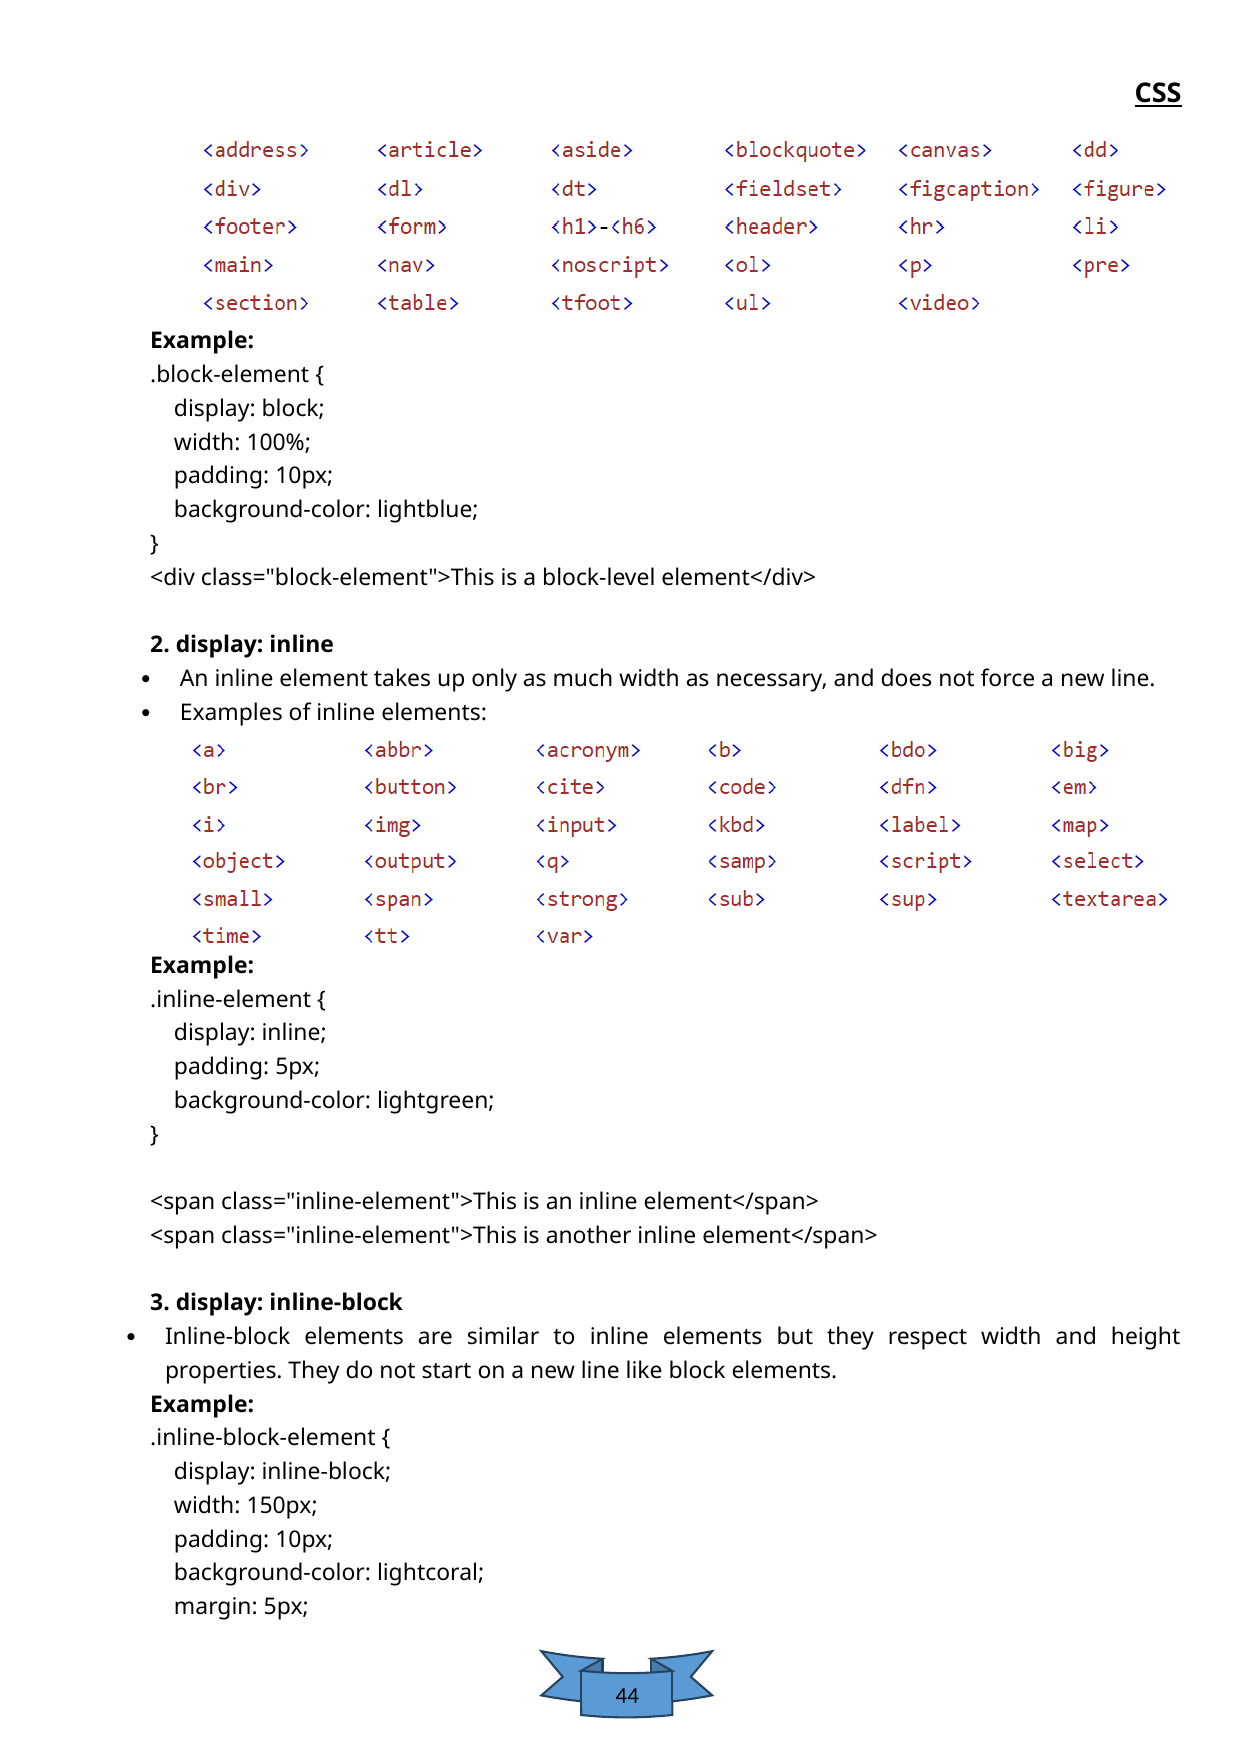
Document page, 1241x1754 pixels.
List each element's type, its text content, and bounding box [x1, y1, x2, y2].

text margin: 5px; [150, 1590, 1181, 1621]
text padding: 10px; [150, 1522, 1181, 1554]
text <span class="inline-element">This is another inline element</span> [150, 1219, 1181, 1250]
text .inline-element { [150, 982, 1181, 1014]
text .inline-block-element { [150, 1421, 1181, 1452]
picture [194, 129, 1174, 323]
text } [150, 527, 1181, 558]
text Example: [150, 949, 1181, 980]
picture [179, 729, 1177, 947]
text 3. display: inline-block [150, 1286, 1181, 1317]
text background-color: lightgreen; [150, 1084, 1181, 1115]
text padding: 10px; [150, 459, 1181, 491]
text <div class="block-element">This is a block-level element</div> [150, 561, 1181, 592]
text } [150, 1117, 1181, 1149]
text 2. display: inline [150, 628, 1181, 659]
text padding: 5px; [150, 1050, 1181, 1081]
text display: block; [150, 392, 1181, 423]
text .block-element { [150, 358, 1181, 389]
text Example: [150, 1387, 1181, 1419]
text <span class="inline-element">This is an inline element</span> [150, 1185, 1181, 1216]
text Example: [150, 324, 1181, 356]
text width: 150px; [150, 1489, 1181, 1520]
text background-color: lightblue; [150, 493, 1181, 524]
list Examples of inline elements: [142, 696, 1181, 727]
text background-color: lightcoral; [150, 1556, 1181, 1587]
list Inline-block elements are similar to inline elements but they respect width and height properties. They do not start on a new line like block elements. [127, 1320, 1181, 1385]
text width: 100%; [150, 426, 1181, 457]
list An inline element takes up only as much width as necessary, and does not force a new line. [142, 662, 1181, 693]
text display: inline; [150, 1016, 1181, 1047]
text display: inline-block; [150, 1455, 1181, 1486]
